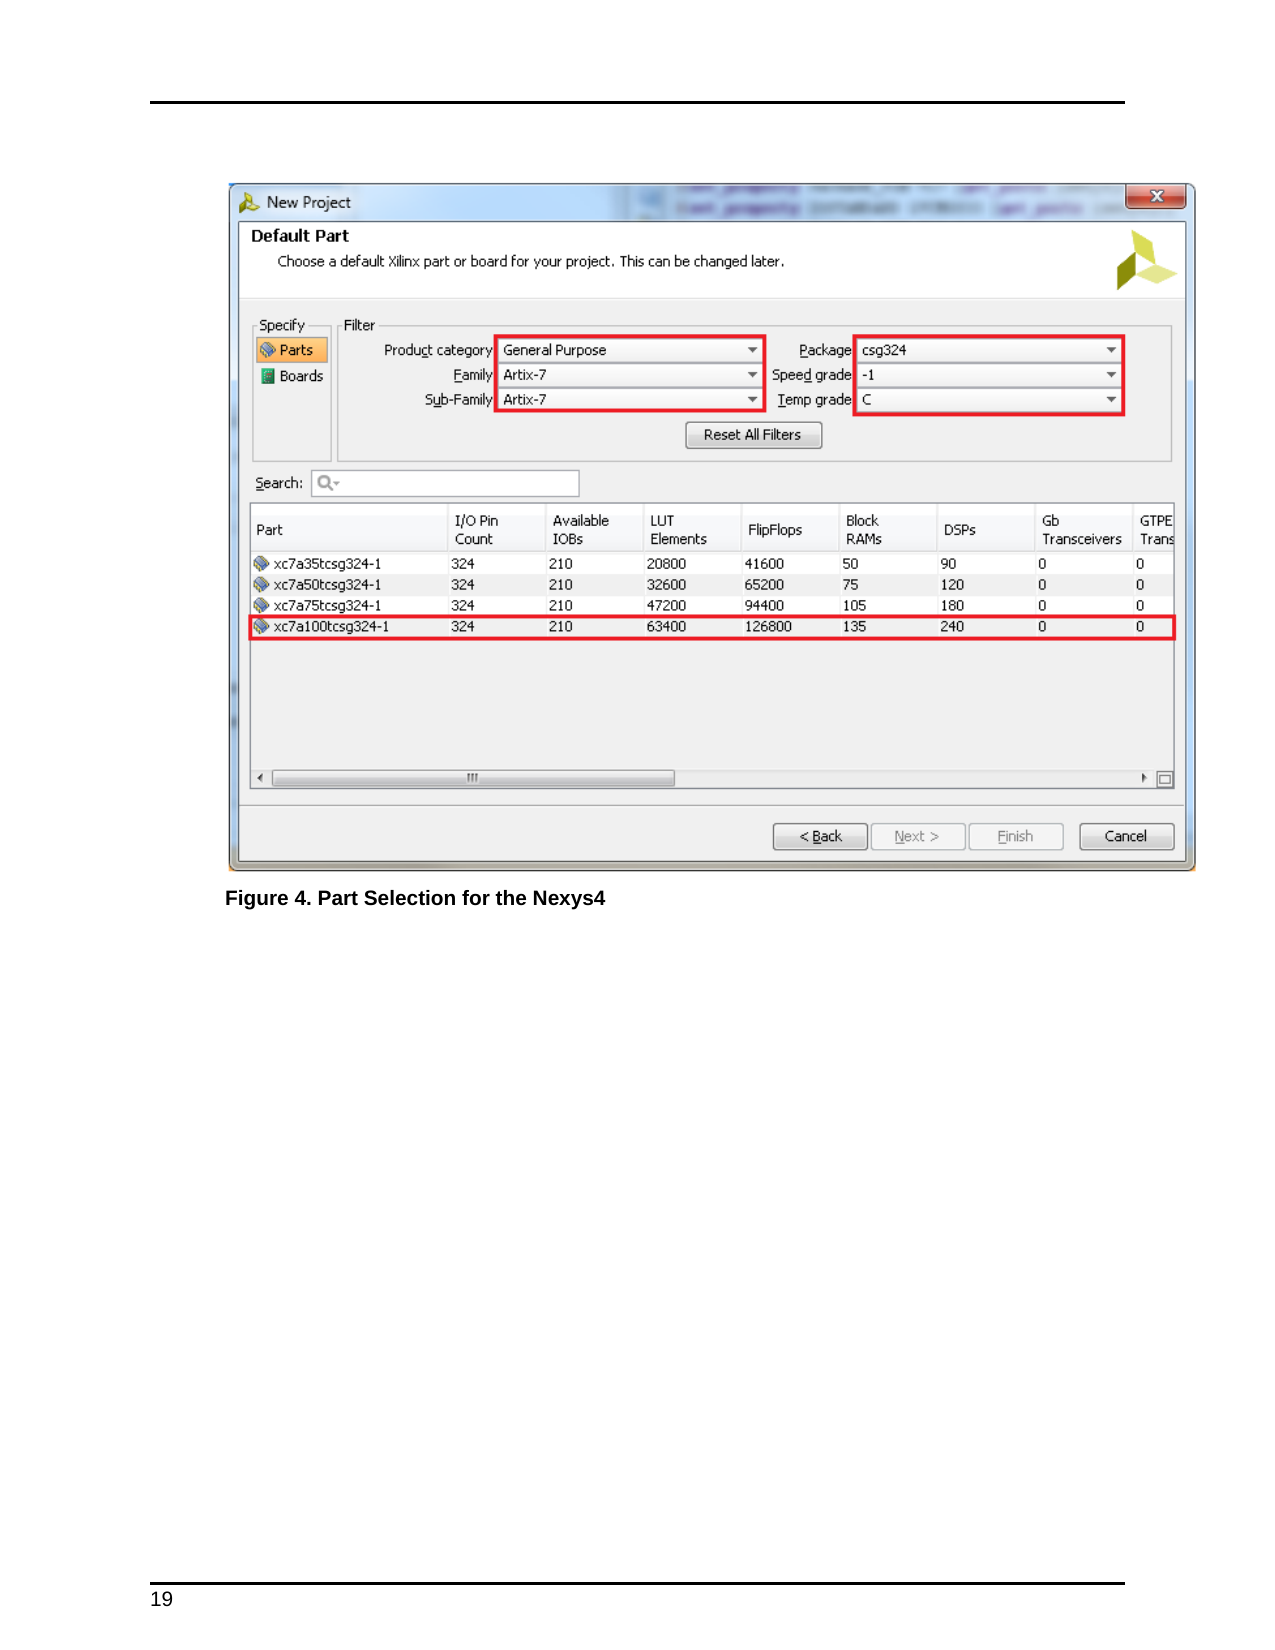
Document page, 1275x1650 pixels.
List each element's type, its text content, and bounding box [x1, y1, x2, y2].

text Figure 4. Part Selection for the Nexys4 [225, 886, 1125, 910]
picture [225, 178, 1200, 874]
